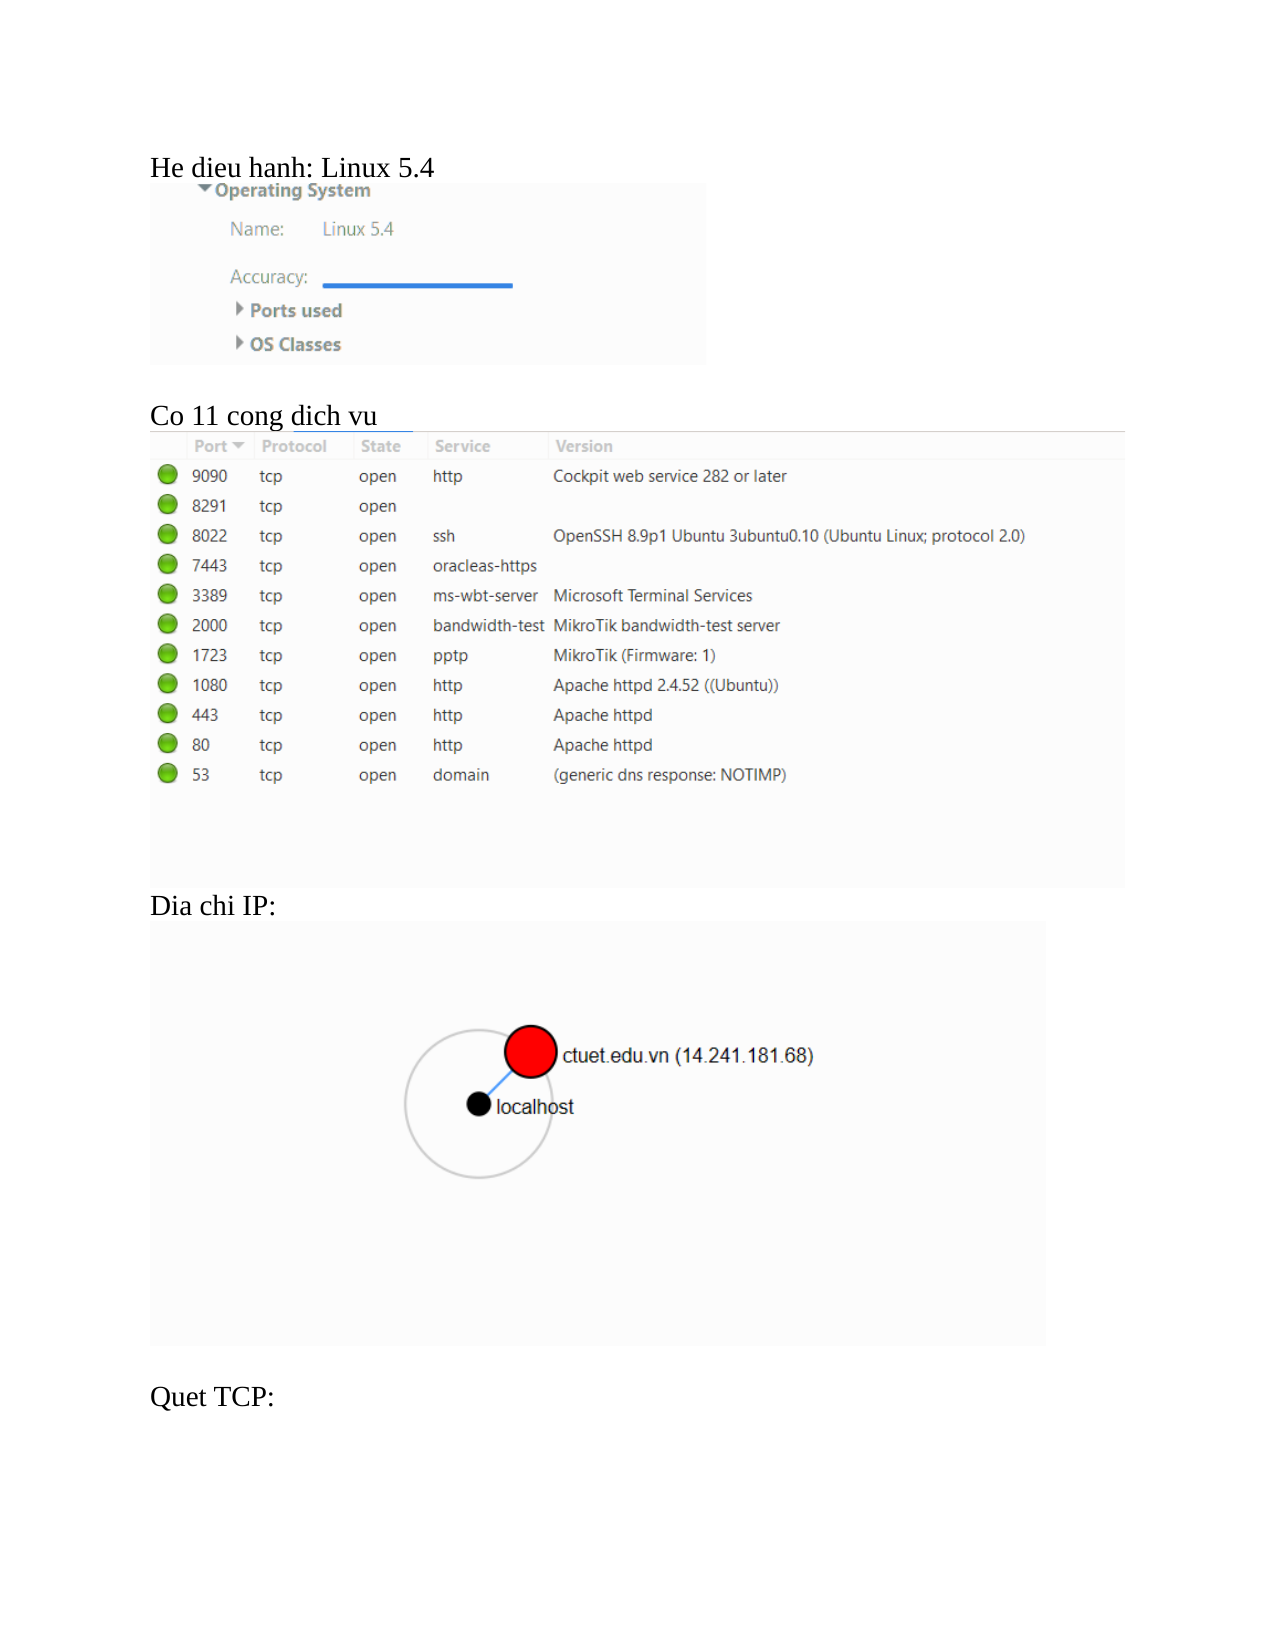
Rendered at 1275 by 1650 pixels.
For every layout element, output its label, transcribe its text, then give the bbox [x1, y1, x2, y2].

picture [150, 183, 707, 365]
picture [150, 921, 1047, 1346]
text Quet TCP: [150, 1379, 1125, 1412]
picture [150, 431, 1125, 888]
text He dieu hanh: Linux 5.4 [150, 150, 1125, 183]
text Dia chi IP: [150, 888, 1125, 921]
text Co 11 cong dich vu [150, 398, 1125, 431]
